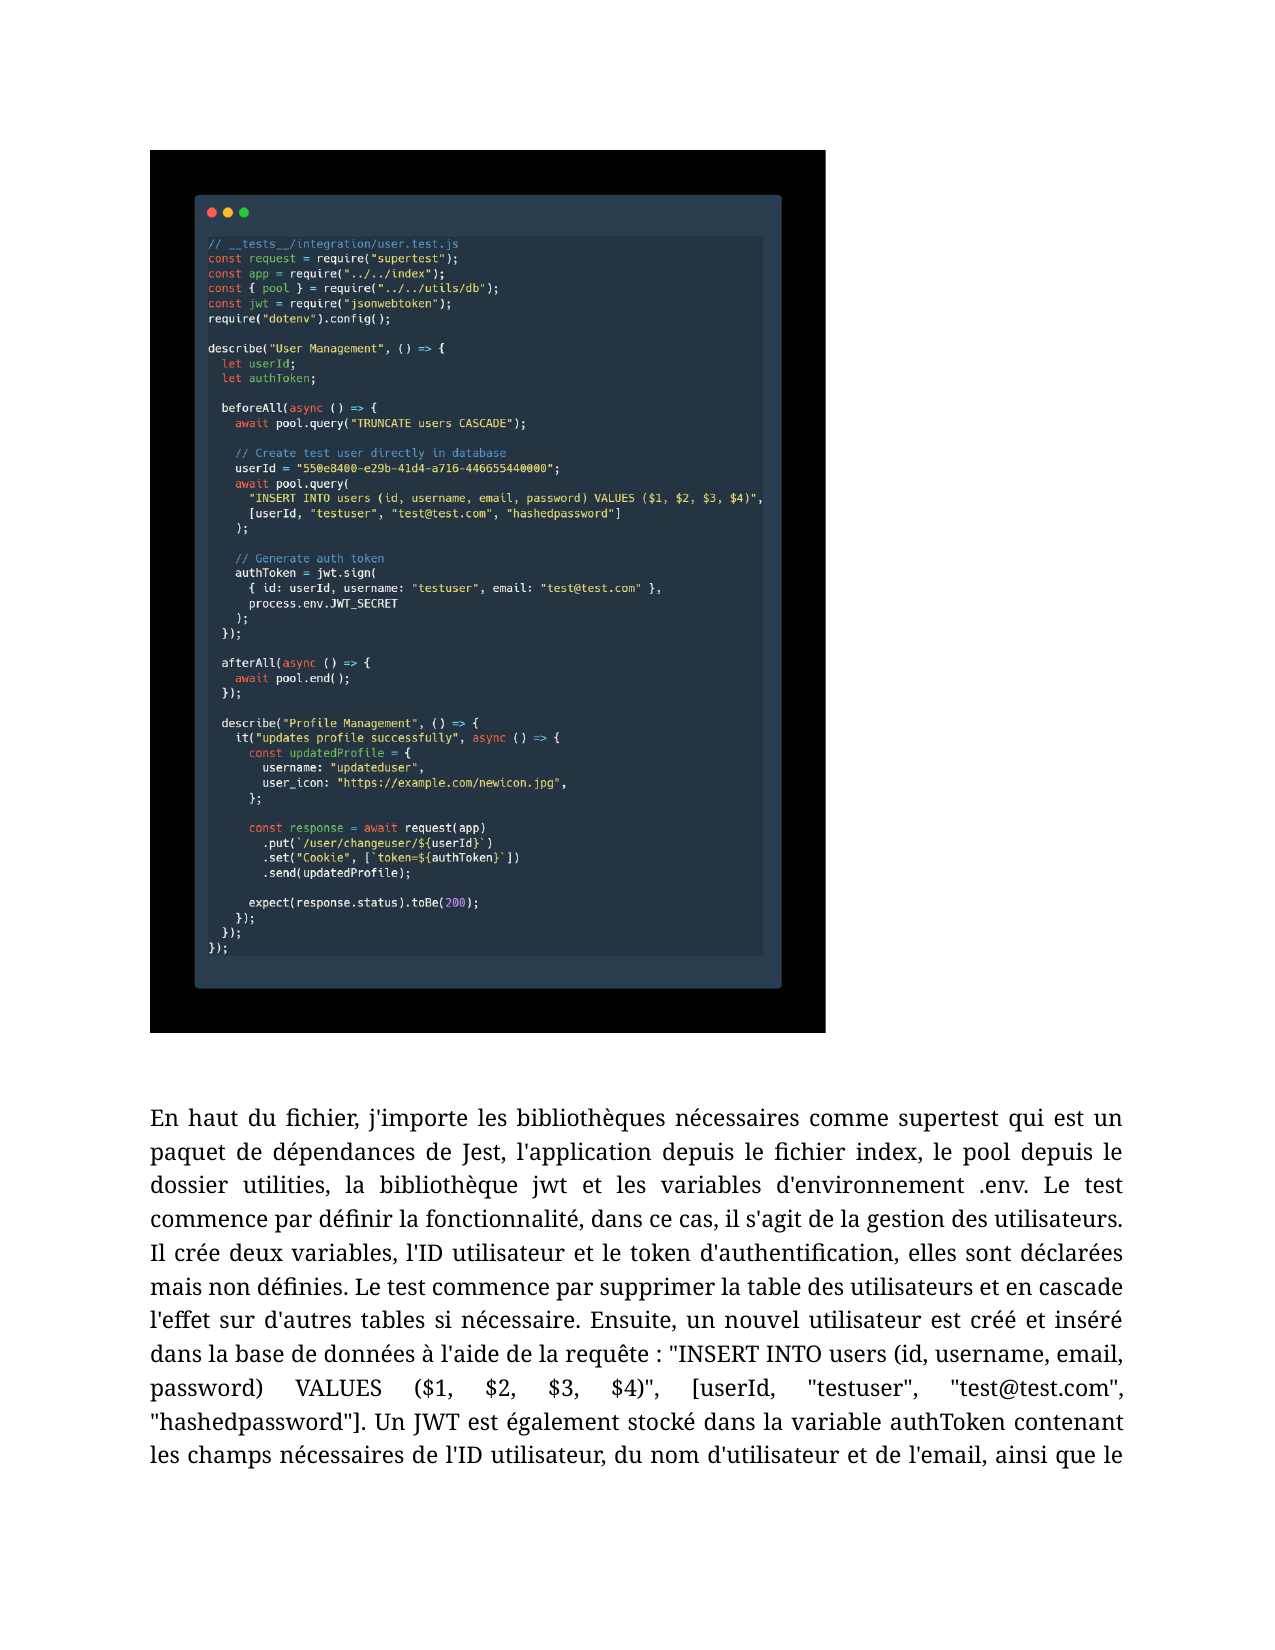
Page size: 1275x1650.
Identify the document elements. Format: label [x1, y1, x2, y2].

text [150, 1102, 1125, 1471]
picture [150, 150, 826, 1033]
